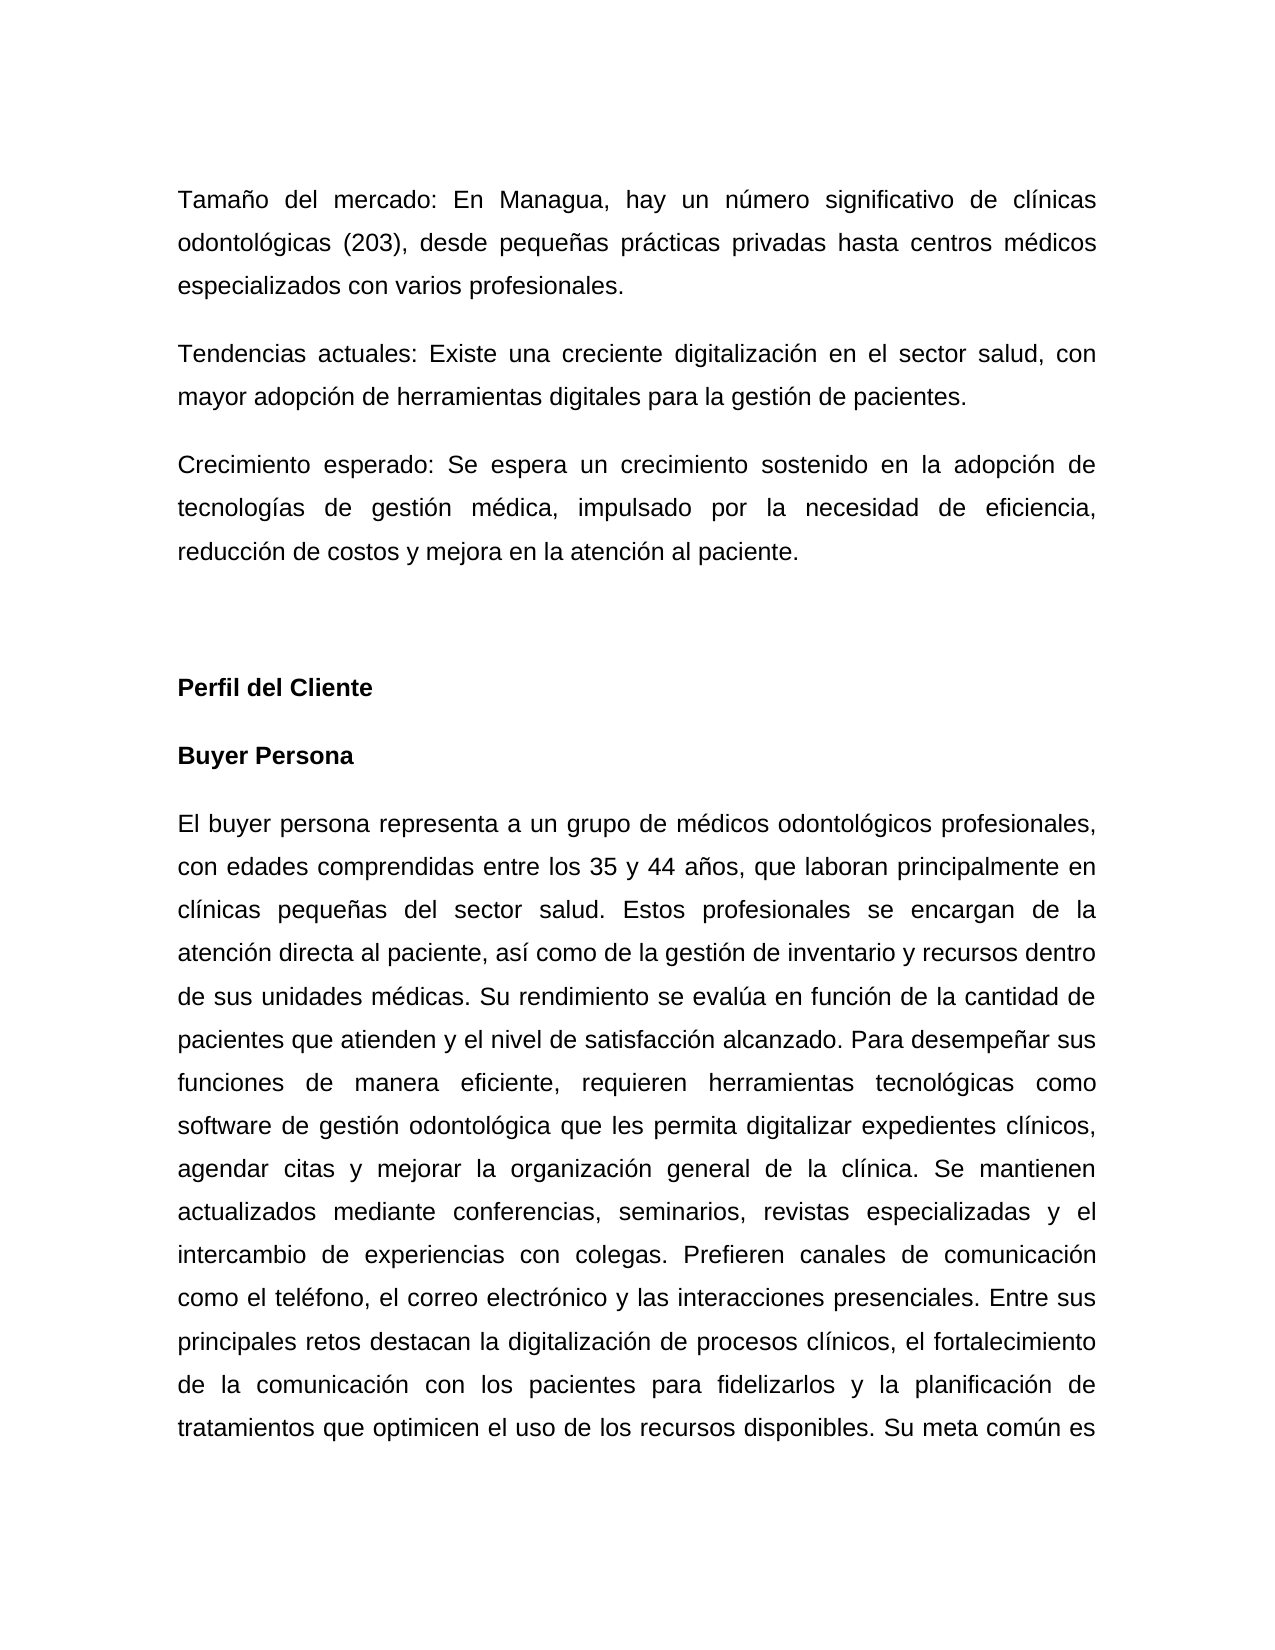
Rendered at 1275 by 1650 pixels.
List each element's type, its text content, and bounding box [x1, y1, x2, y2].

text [177, 809, 1098, 1441]
text Crecimiento esperado: Se espera un crecimiento sostenido en la adopción de tecnologías de gestión médica, impulsado por la necesidad de eficiencia, reducción de costos y mejora en la atención al paciente. [177, 450, 1098, 565]
text Tendencias actuales: Existe una creciente digitalización en el sector salud, con mayor adopción de herramientas digitales para la gestión de pacientes. [177, 339, 1098, 411]
text Buyer Persona [177, 741, 1098, 769]
text Perfil del Cliente [177, 673, 1098, 701]
text Tamaño del mercado: En Managua, hay un número significativo de clínicas odontológicas (203), desde pequeñas prácticas privadas hasta centros médicos especializados con varios profesionales. [177, 184, 1098, 299]
